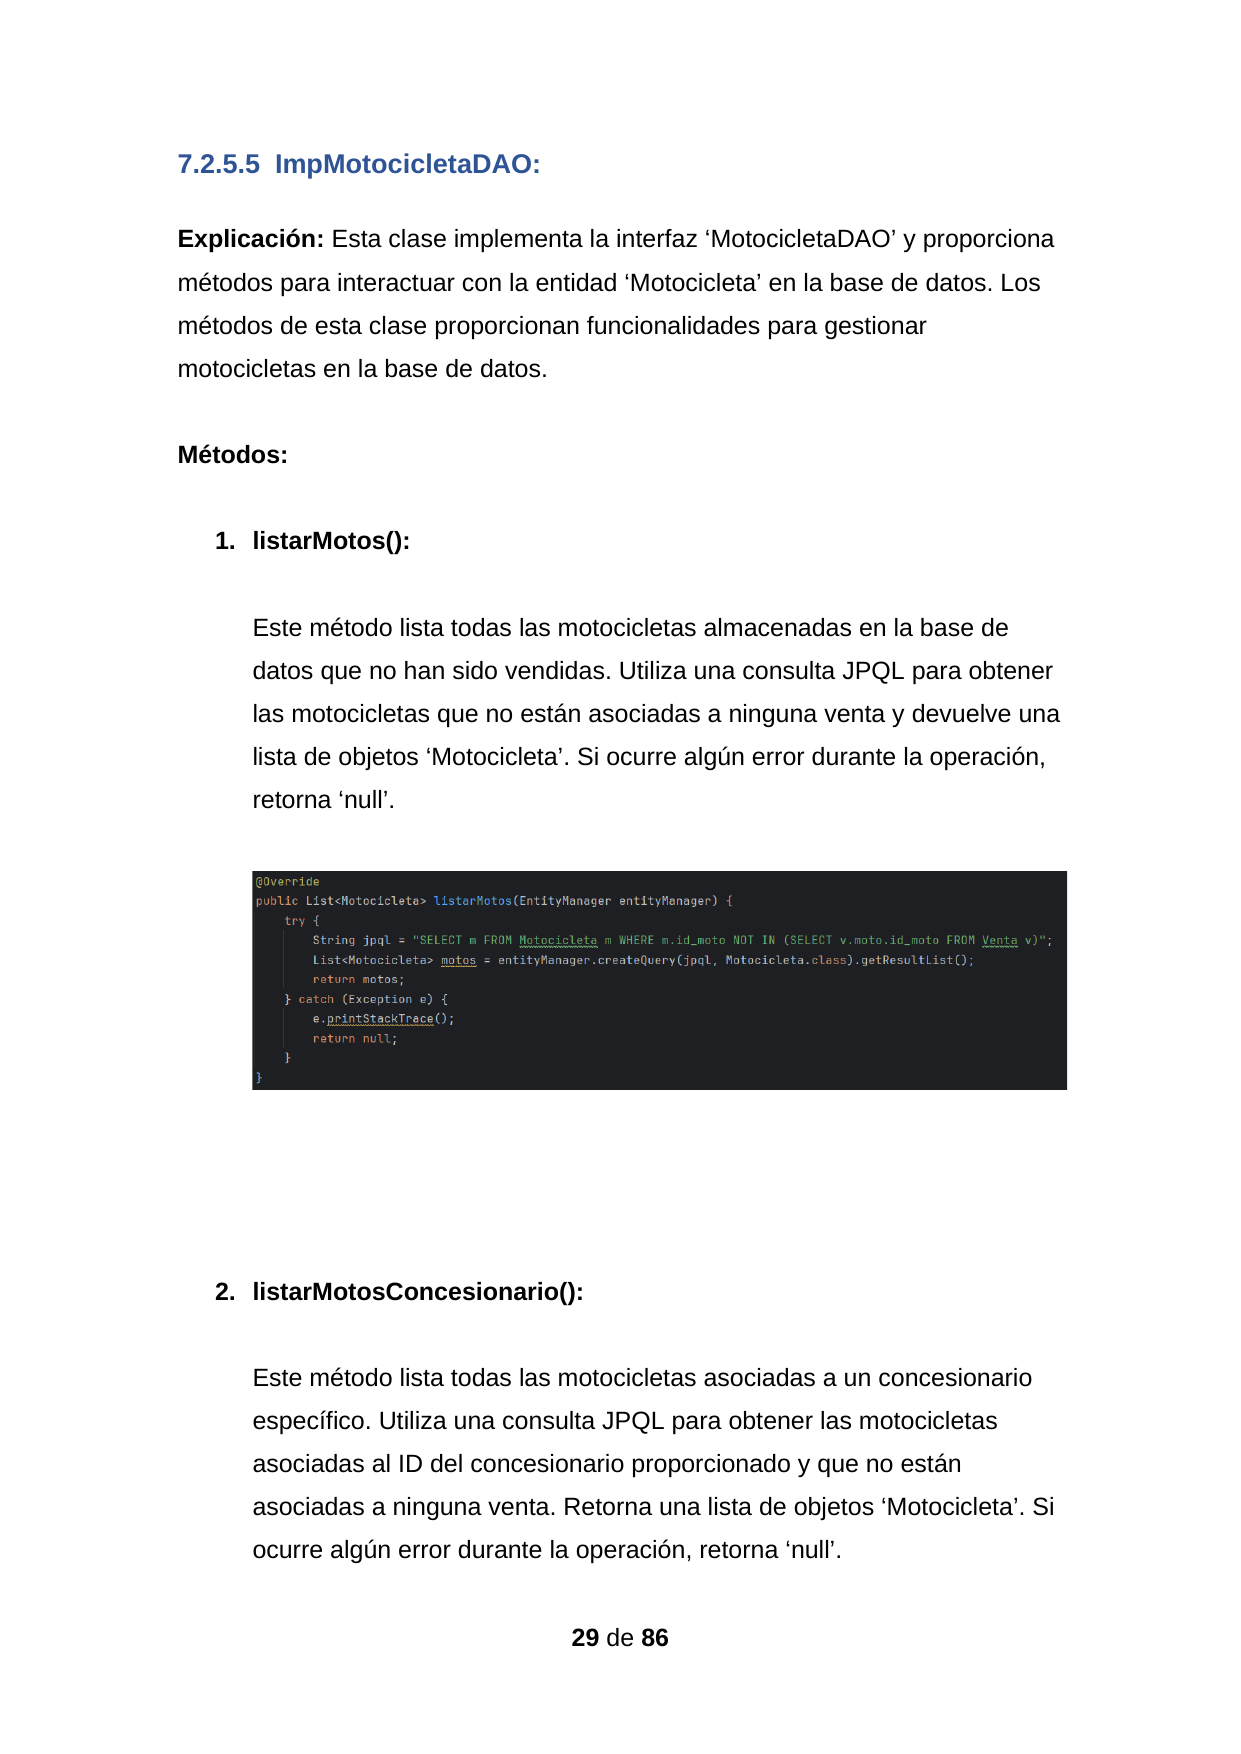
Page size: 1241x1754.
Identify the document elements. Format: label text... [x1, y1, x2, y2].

picture [252, 871, 1068, 1090]
list Métodos: [177, 440, 1063, 469]
list listarMotos(): [215, 526, 1063, 555]
list Este método lista todas las motocicletas almacenadas en la base de datos que no han sido vendidas. Utiliza una consulta JPQL para obtener las motocicletas que no están asociadas a ninguna venta y devuelve una lista de objetos ‘Motocicleta’. Si ocurre algún error durante la operación, retorna ‘null’. [252, 613, 1063, 814]
list Este método lista todas las motocicletas asociadas a un concesionario específico. Utiliza una consulta JPQL para obtener las motocicletas asociadas al ID del concesionario proporcionado y que no están asociadas a ninguna venta. Retorna una lista de objetos ‘Motocicleta’. Si ocurre algún error durante la operación, retorna ‘null’. [252, 1363, 1063, 1564]
list listarMotosConcesionario(): [215, 1277, 1063, 1305]
list Explicación: Esta clase implementa la interfaz ‘MotocicletaDAO’ y proporciona métodos para interactuar con la entidad ‘Motocicleta’ en la base de datos. Los métodos de esta clase proporcionan funcionalidades para gestionar motocicletas en la base de datos. [177, 224, 1063, 383]
subtitle ImpMotocicletaDAO: [177, 148, 1063, 179]
